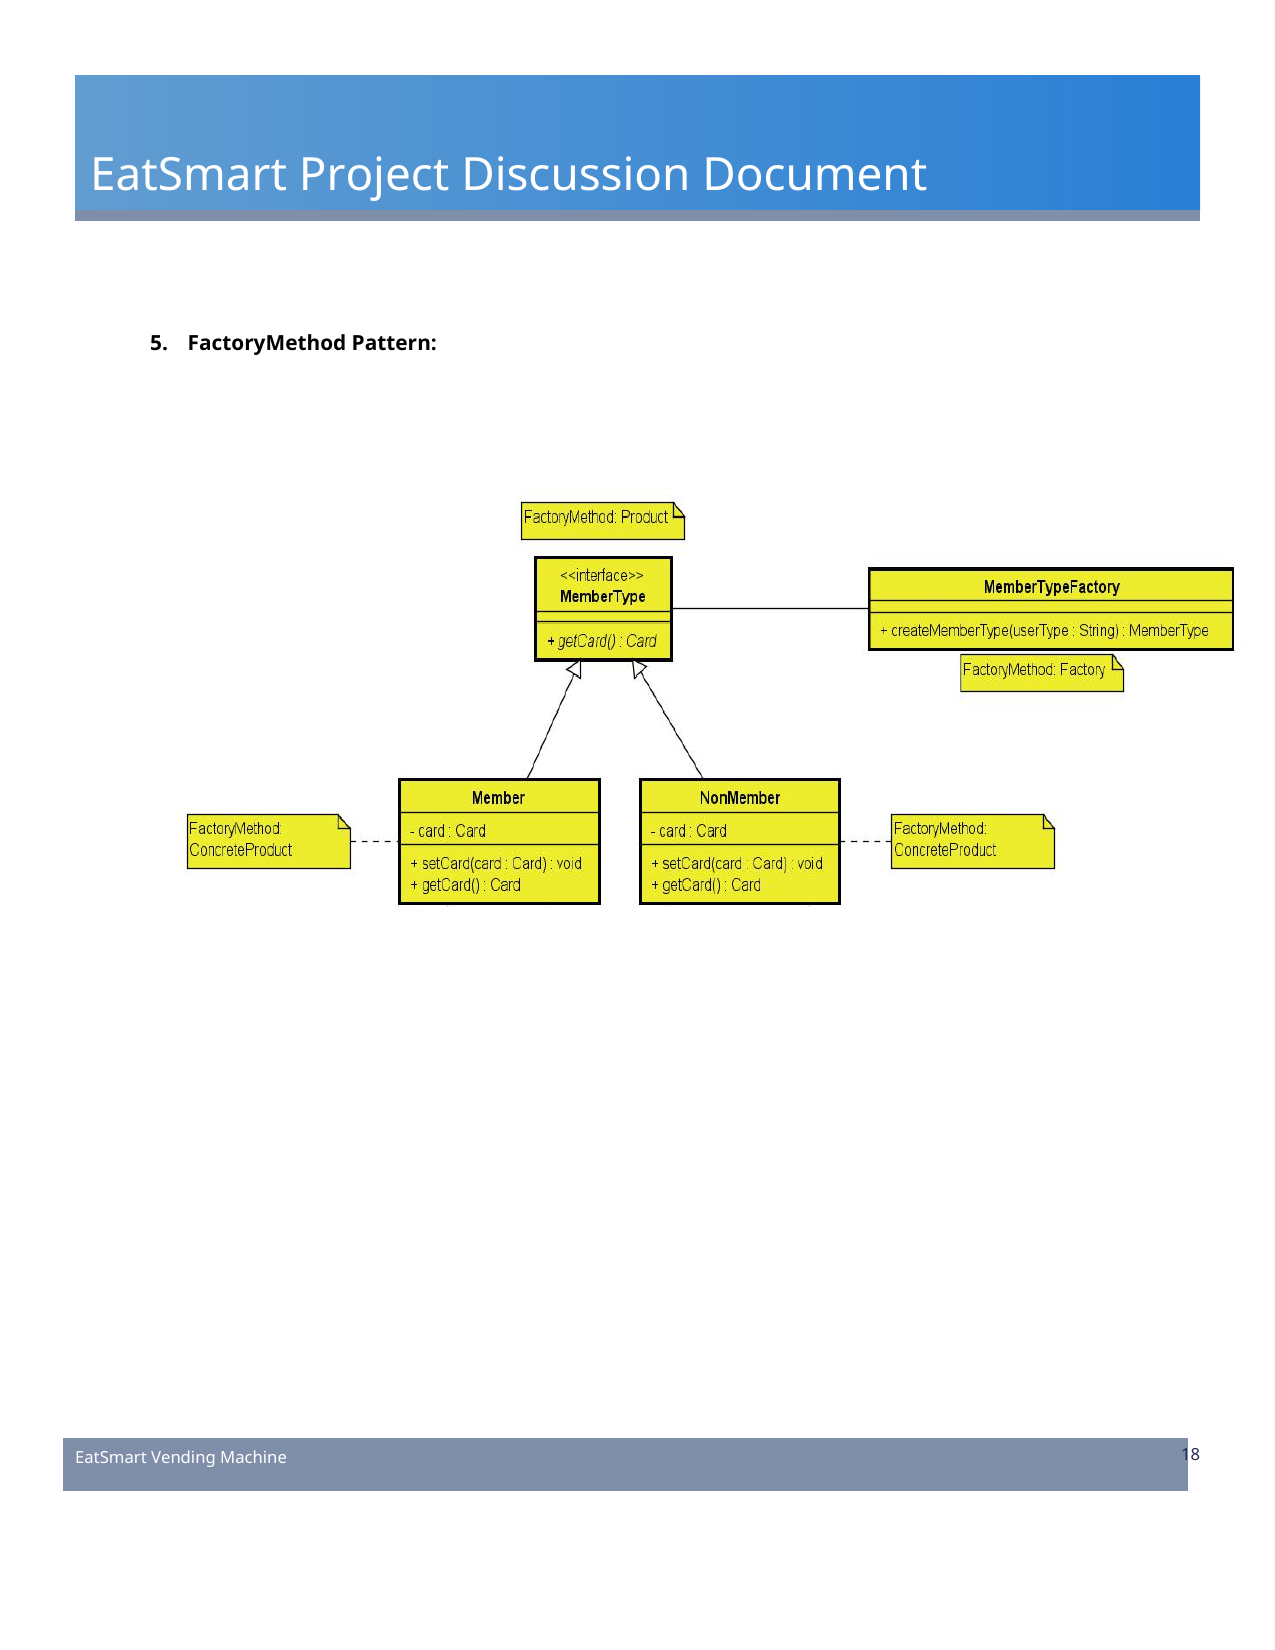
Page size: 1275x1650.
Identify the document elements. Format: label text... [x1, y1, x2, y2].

list FactoryMethod Pattern: [150, 328, 1200, 356]
picture [112, 412, 1246, 924]
